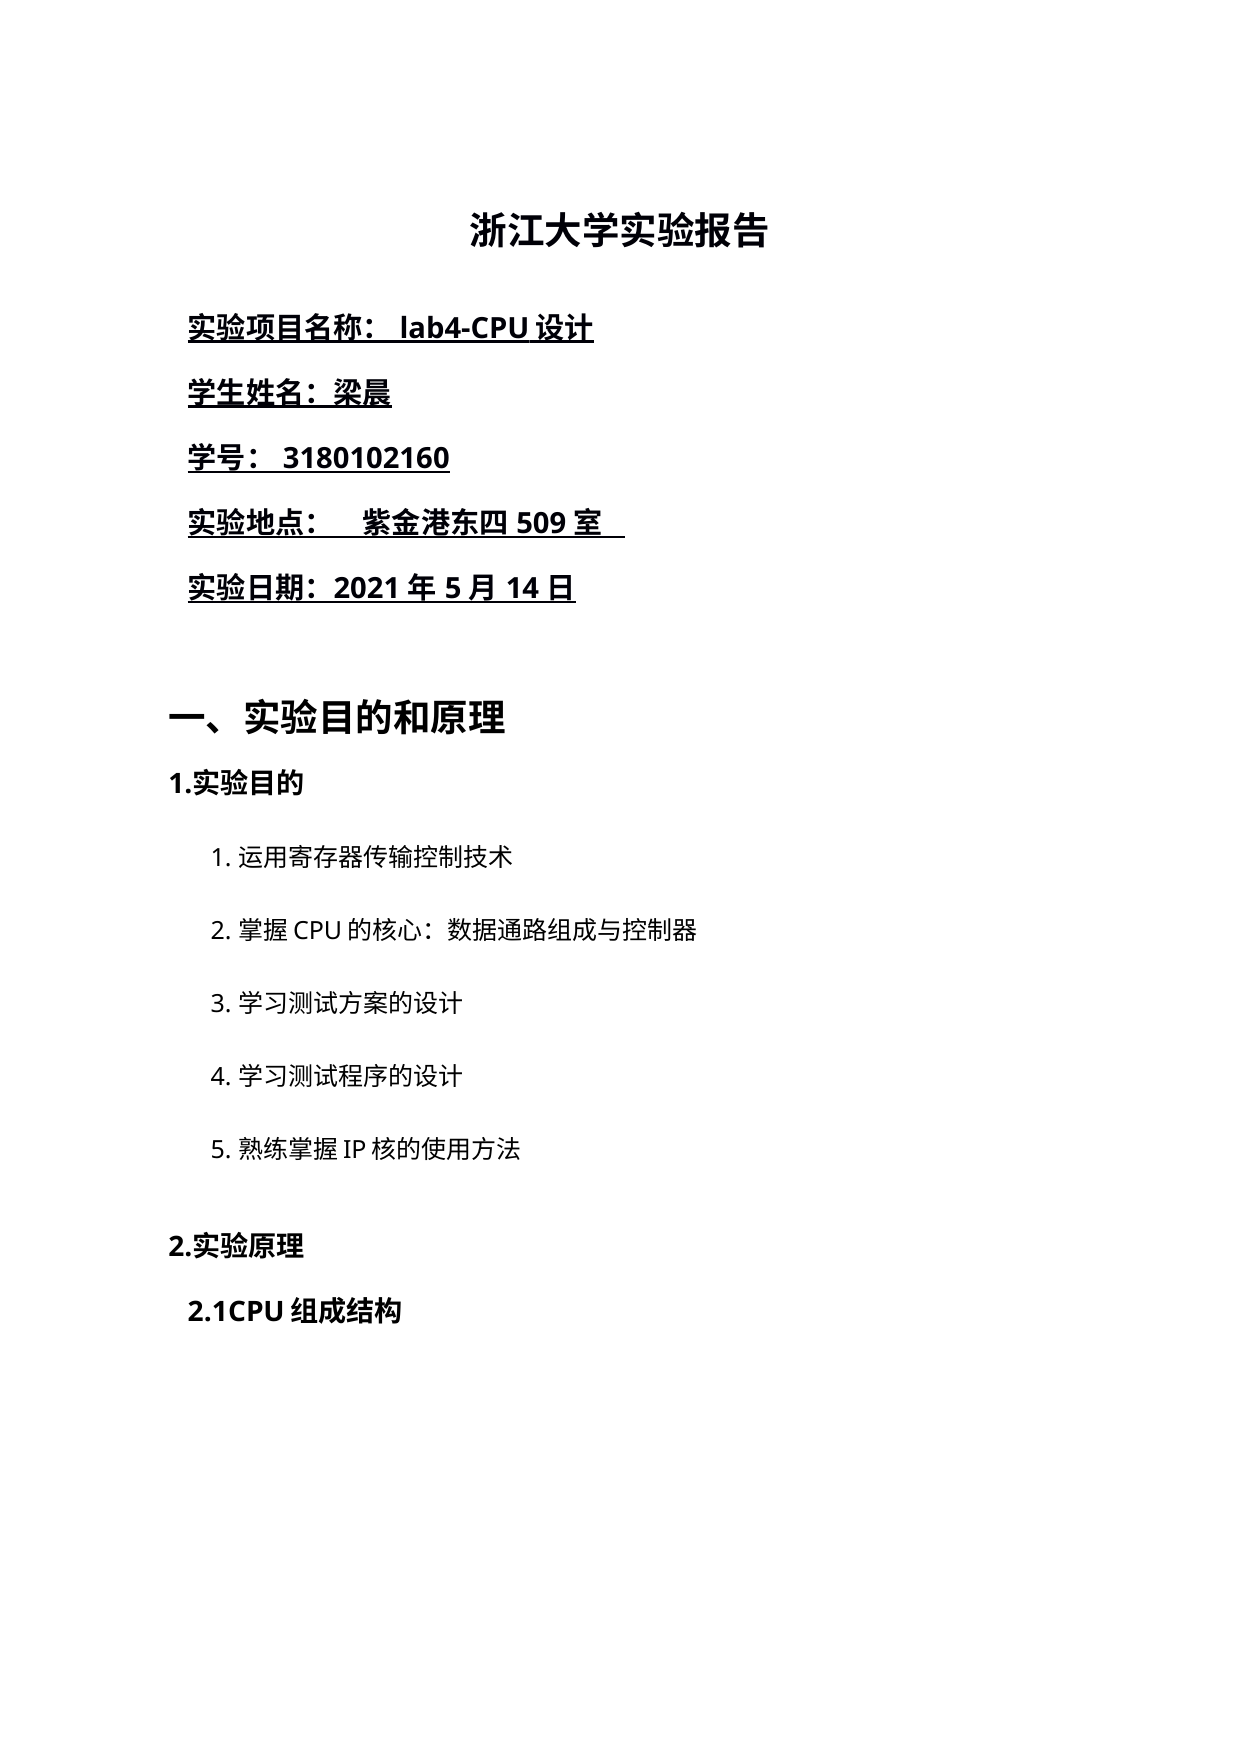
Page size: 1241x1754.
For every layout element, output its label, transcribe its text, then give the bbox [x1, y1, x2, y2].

text 4. 学习测试程序的设计 [210, 1042, 1026, 1107]
subtitle 实验原理 [168, 1213, 1053, 1278]
text 3. 学习测试方案的设计 [210, 969, 1026, 1034]
subtitle 实验日期：2021 年 5 月 14 日 [187, 555, 1053, 620]
subtitle 一、实验目的和原理 [168, 685, 1053, 750]
text 2. 掌握CPU的核心：数据通路组成与控制器 [210, 896, 1026, 961]
subtitle 实验项目名称： lab4-CPU设计 [187, 294, 1053, 359]
subtitle 浙江大学实验报告 [187, 195, 1051, 260]
text 5. 熟练掌握IP核的使用方法 [210, 1115, 1026, 1180]
subtitle 1.实验目的 [168, 750, 1053, 815]
subtitle 2.1CPU组成结构 [187, 1278, 1053, 1343]
text 1. 运用寄存器传输控制技术 [210, 823, 1026, 888]
subtitle 学号： 3180102160 [187, 424, 1053, 489]
subtitle 学生姓名：梁晨 [187, 359, 1053, 424]
subtitle 实验地点： 紫金港东四 509 室 [187, 489, 1053, 554]
